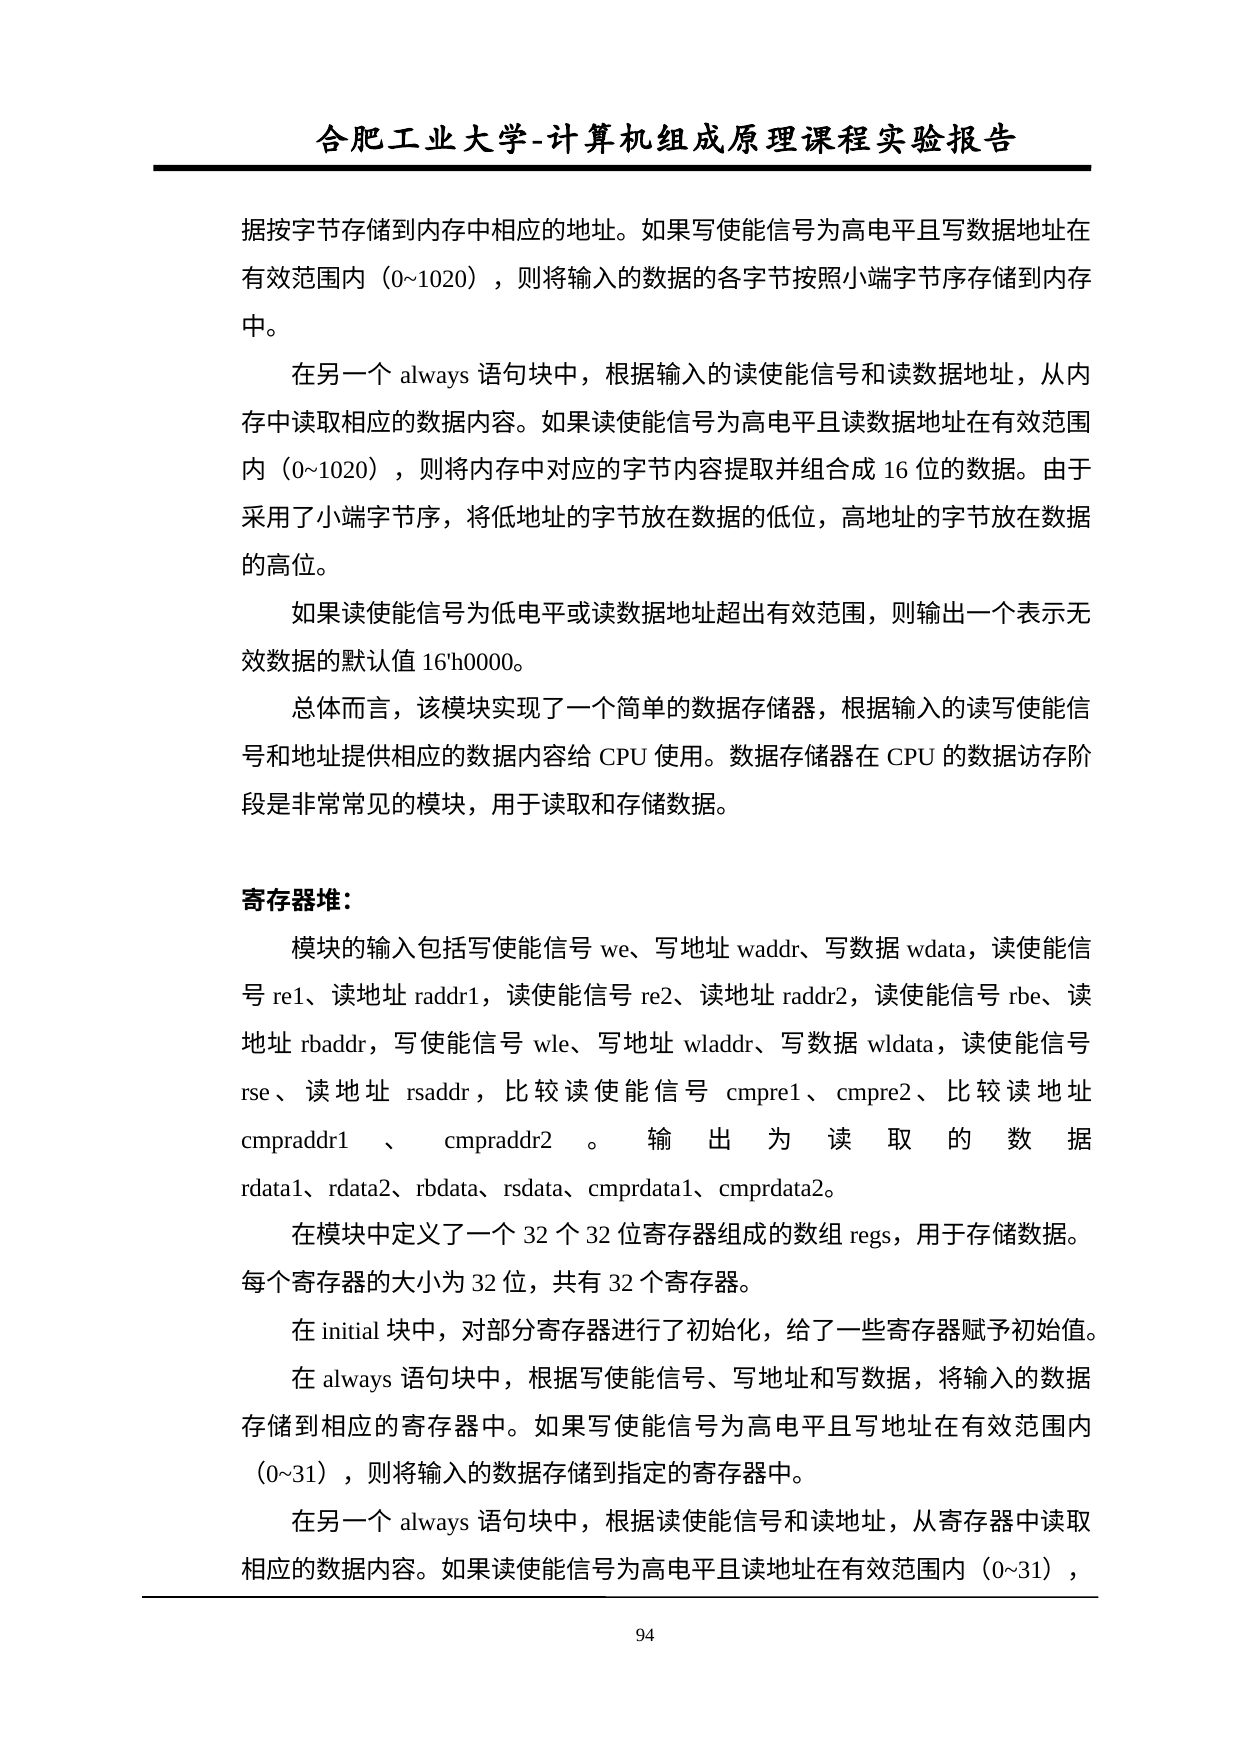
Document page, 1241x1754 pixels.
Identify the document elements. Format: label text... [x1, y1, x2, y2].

text 在模块中定义了一个 32 个 32 位寄存器组成的数组 regs，用于存储数据。每个寄存器的大小为 32 位，共有 32 个寄存器。 [241, 1209, 1093, 1305]
text 模块的输入包括写使能信号 we、写地址 waddr、写数据 wdata，读使能信号 re1、读地址 raddr1，读使能信号 re2、读地址 raddr2，读使能信号 rbe、读地址 rbaddr，写使能信号 wle、写地址 wladdr、写数据 wldata，读使能信号 rse、读地址 rsaddr，比较读使能信号 cmpre1、cmpre2、比较读地址 cmpraddr1、cmpraddr2。输出为读取的数据 rdata1、rdata2、rbdata、rsdata、cmprdata1、cmprdata2。 [241, 922, 1093, 1209]
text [241, 205, 1093, 348]
text 在 always 语句块中，根据写使能信号、写地址和写数据，将输入的数据存储到相应的寄存器中。如果写使能信号为高电平且写地址在有效范围内（0~31），则将输入的数据存储到指定的寄存器中。 [241, 1353, 1093, 1496]
text 寄存器堆： [241, 874, 1093, 922]
text 如果读使能信号为低电平或读数据地址超出有效范围，则输出一个表示无效数据的默认值 16'h0000。 [241, 588, 1093, 683]
text 在另一个 always 语句块中，根据输入的读使能信号和读数据地址，从内存中读取相应的数据内容。如果读使能信号为高电平且读数据地址在有效范围内（0~1020），则将内存中对应的字节内容提取并组合成 16 位的数据。由于采用了小端字节序，将低地址的字节放在数据的低位，高地址的字节放在数据的高位。 [241, 348, 1093, 588]
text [241, 1496, 1093, 1592]
text 在 initial 块中，对部分寄存器进行了初始化，给了一些寄存器赋予初始值。 [241, 1305, 1093, 1353]
text 总体而言，该模块实现了一个简单的数据存储器，根据输入的读写使能信号和地址提供相应的数据内容给 CPU 使用。数据存储器在 CPU 的数据访存阶段是非常常见的模块，用于读取和存储数据。 [241, 683, 1093, 827]
